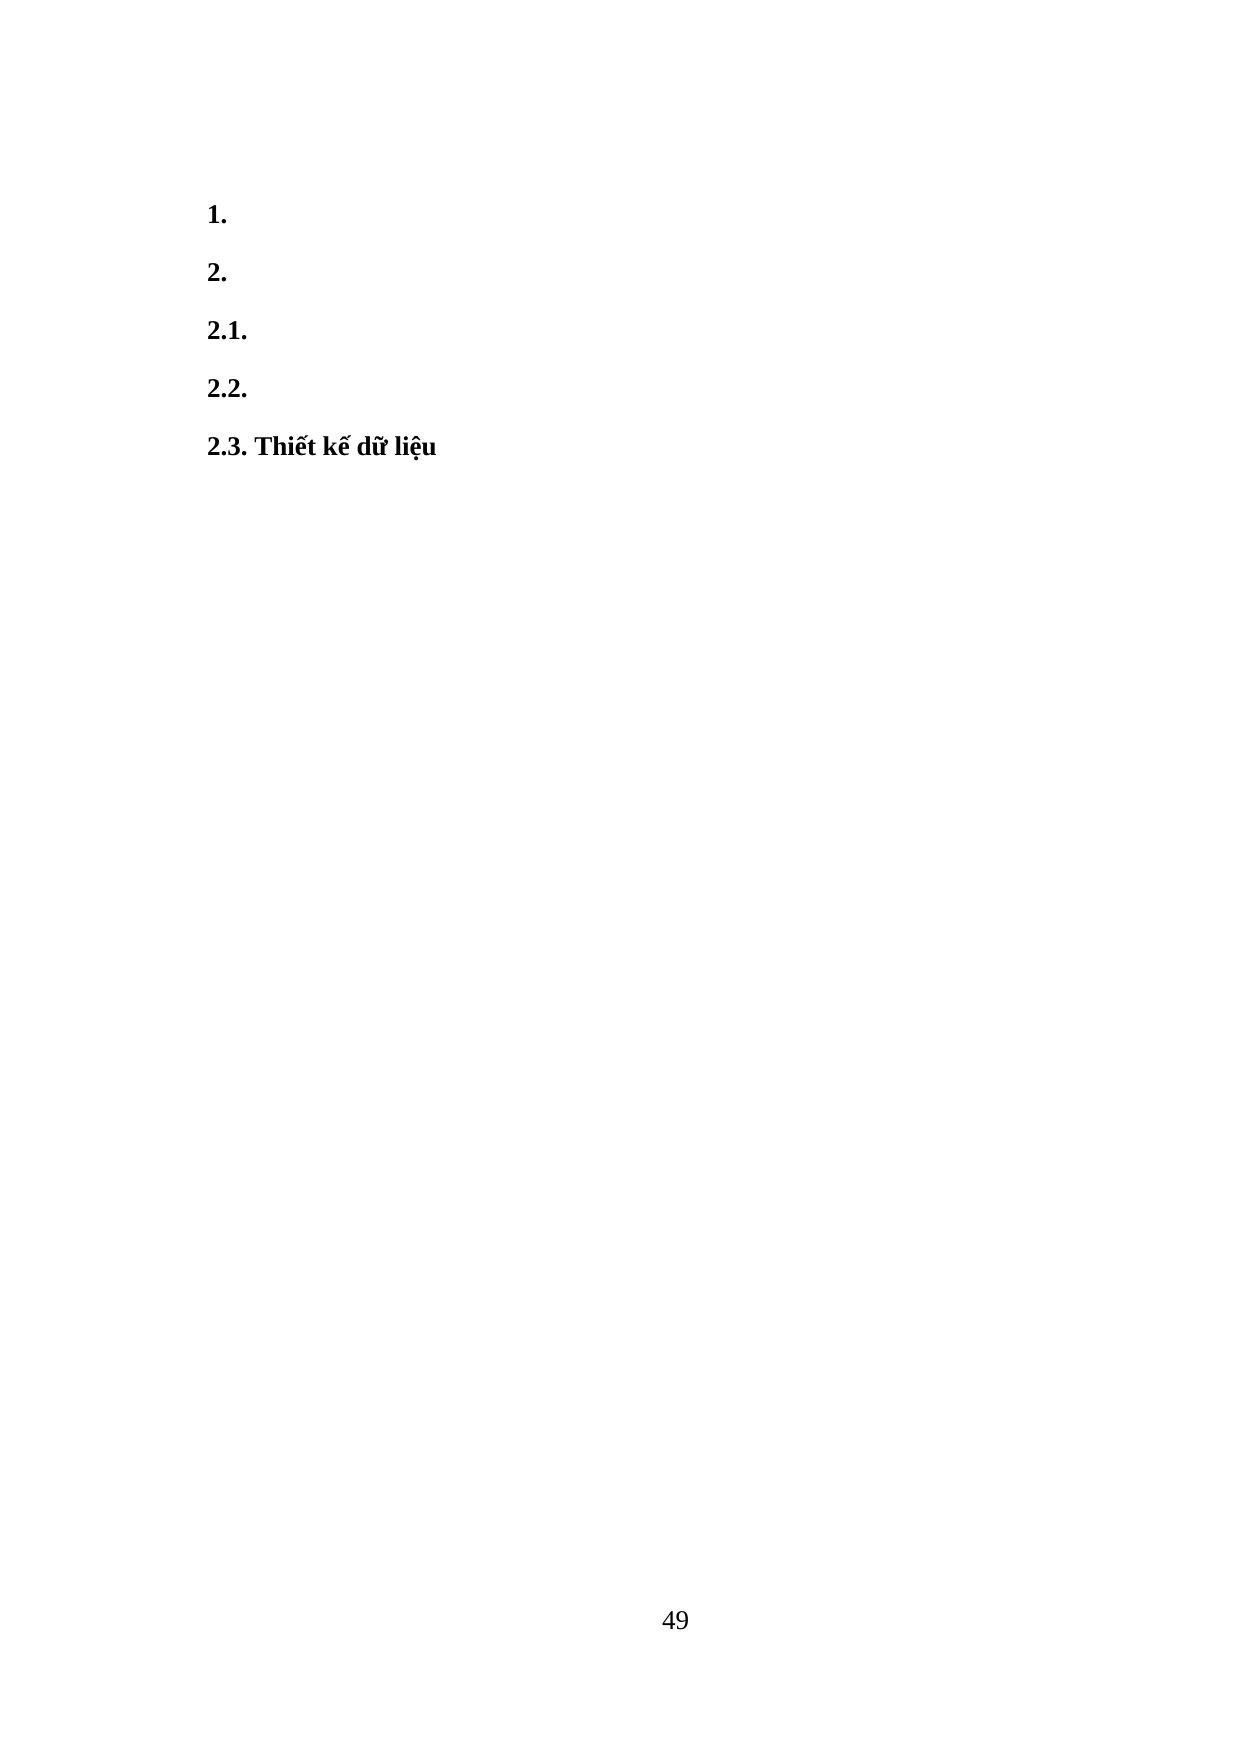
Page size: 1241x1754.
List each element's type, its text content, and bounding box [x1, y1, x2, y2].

subtitle Thiết kế dữ liệu [207, 431, 1122, 462]
